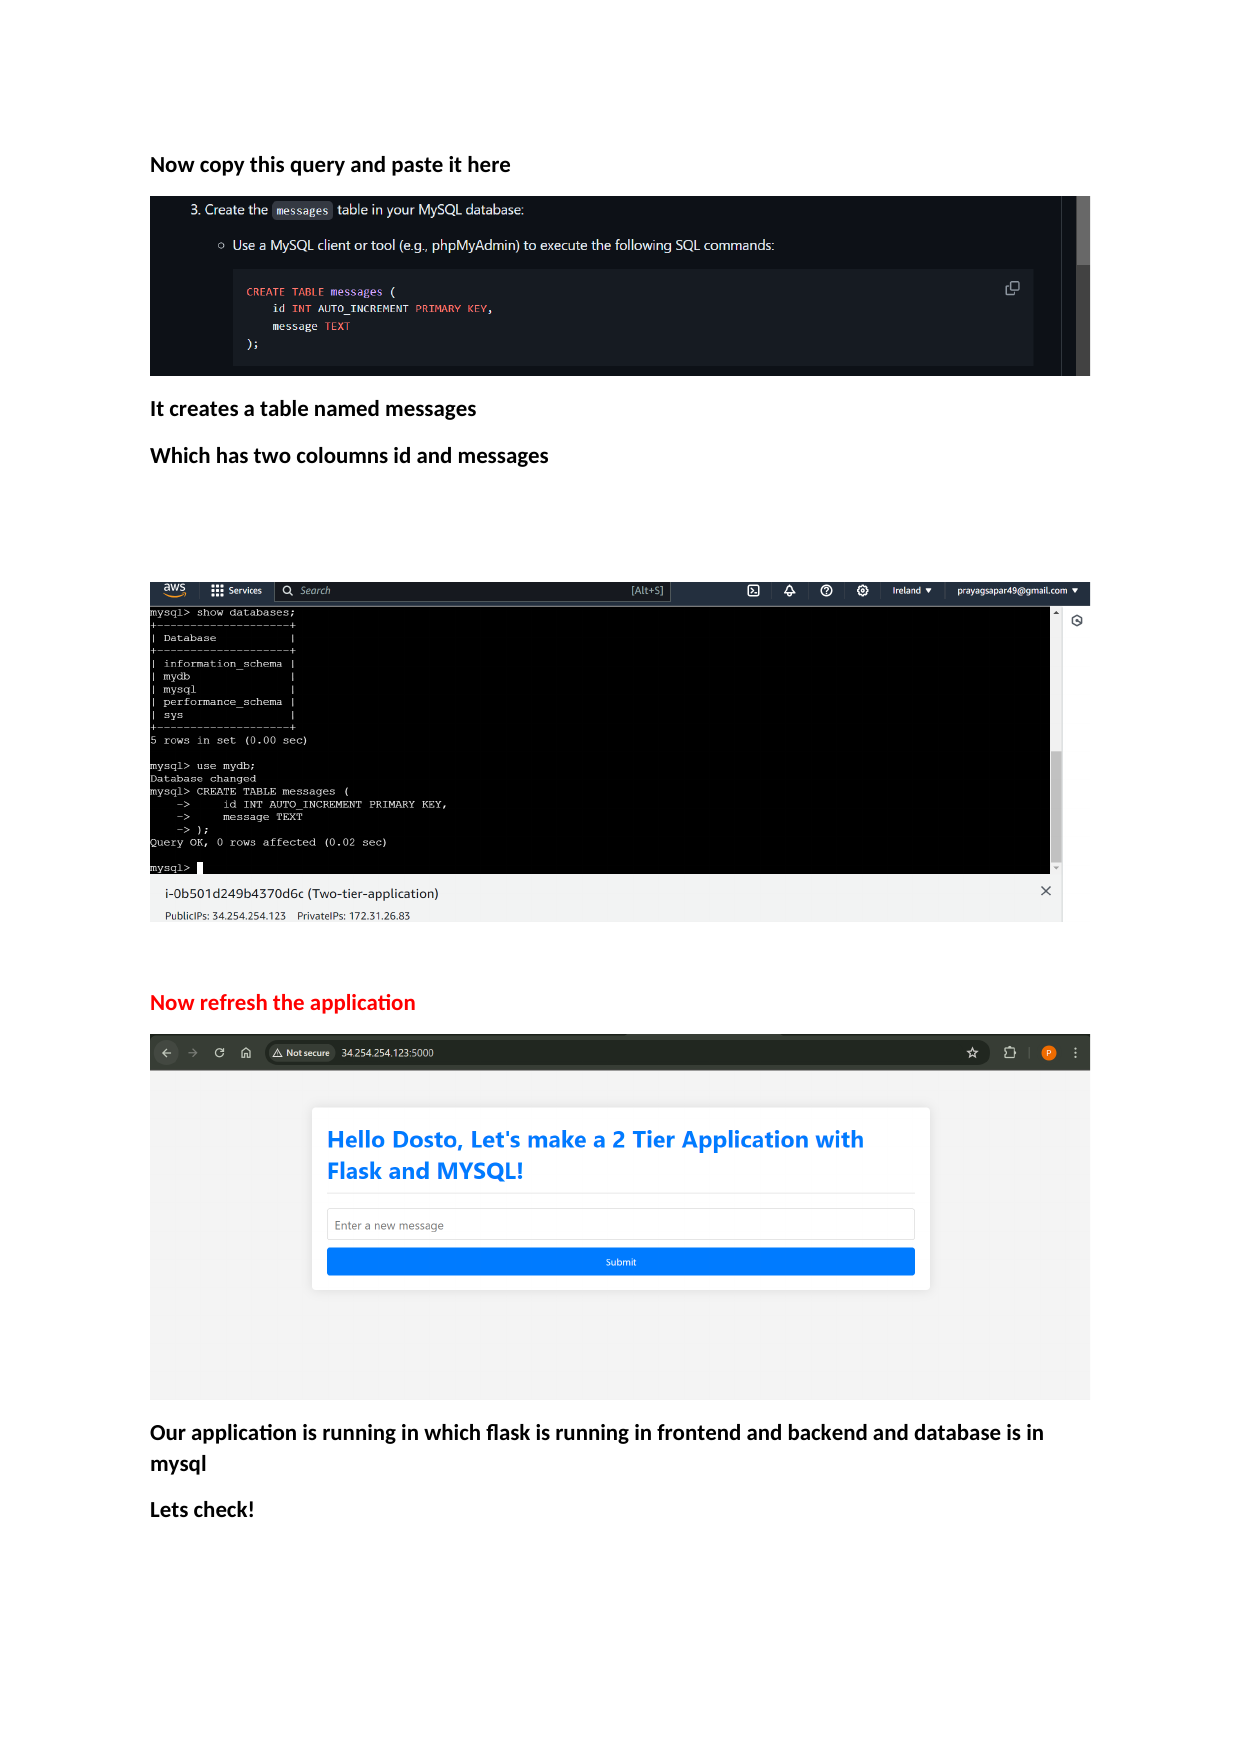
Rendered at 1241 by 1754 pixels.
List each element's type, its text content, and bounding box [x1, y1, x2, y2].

picture [150, 1034, 1091, 1400]
text Now copy this query and paste it here [150, 150, 1090, 178]
picture [150, 196, 1091, 376]
text Lets check! [150, 1496, 1090, 1524]
text Now refresh the application [150, 988, 1090, 1016]
picture [150, 582, 1091, 922]
text Which has two coloumns id and messages [150, 441, 1090, 469]
text Our application is running in which flask is running in frontend and backend and database is in mysql [150, 1418, 1090, 1477]
text It creates a table named messages [150, 394, 1090, 423]
